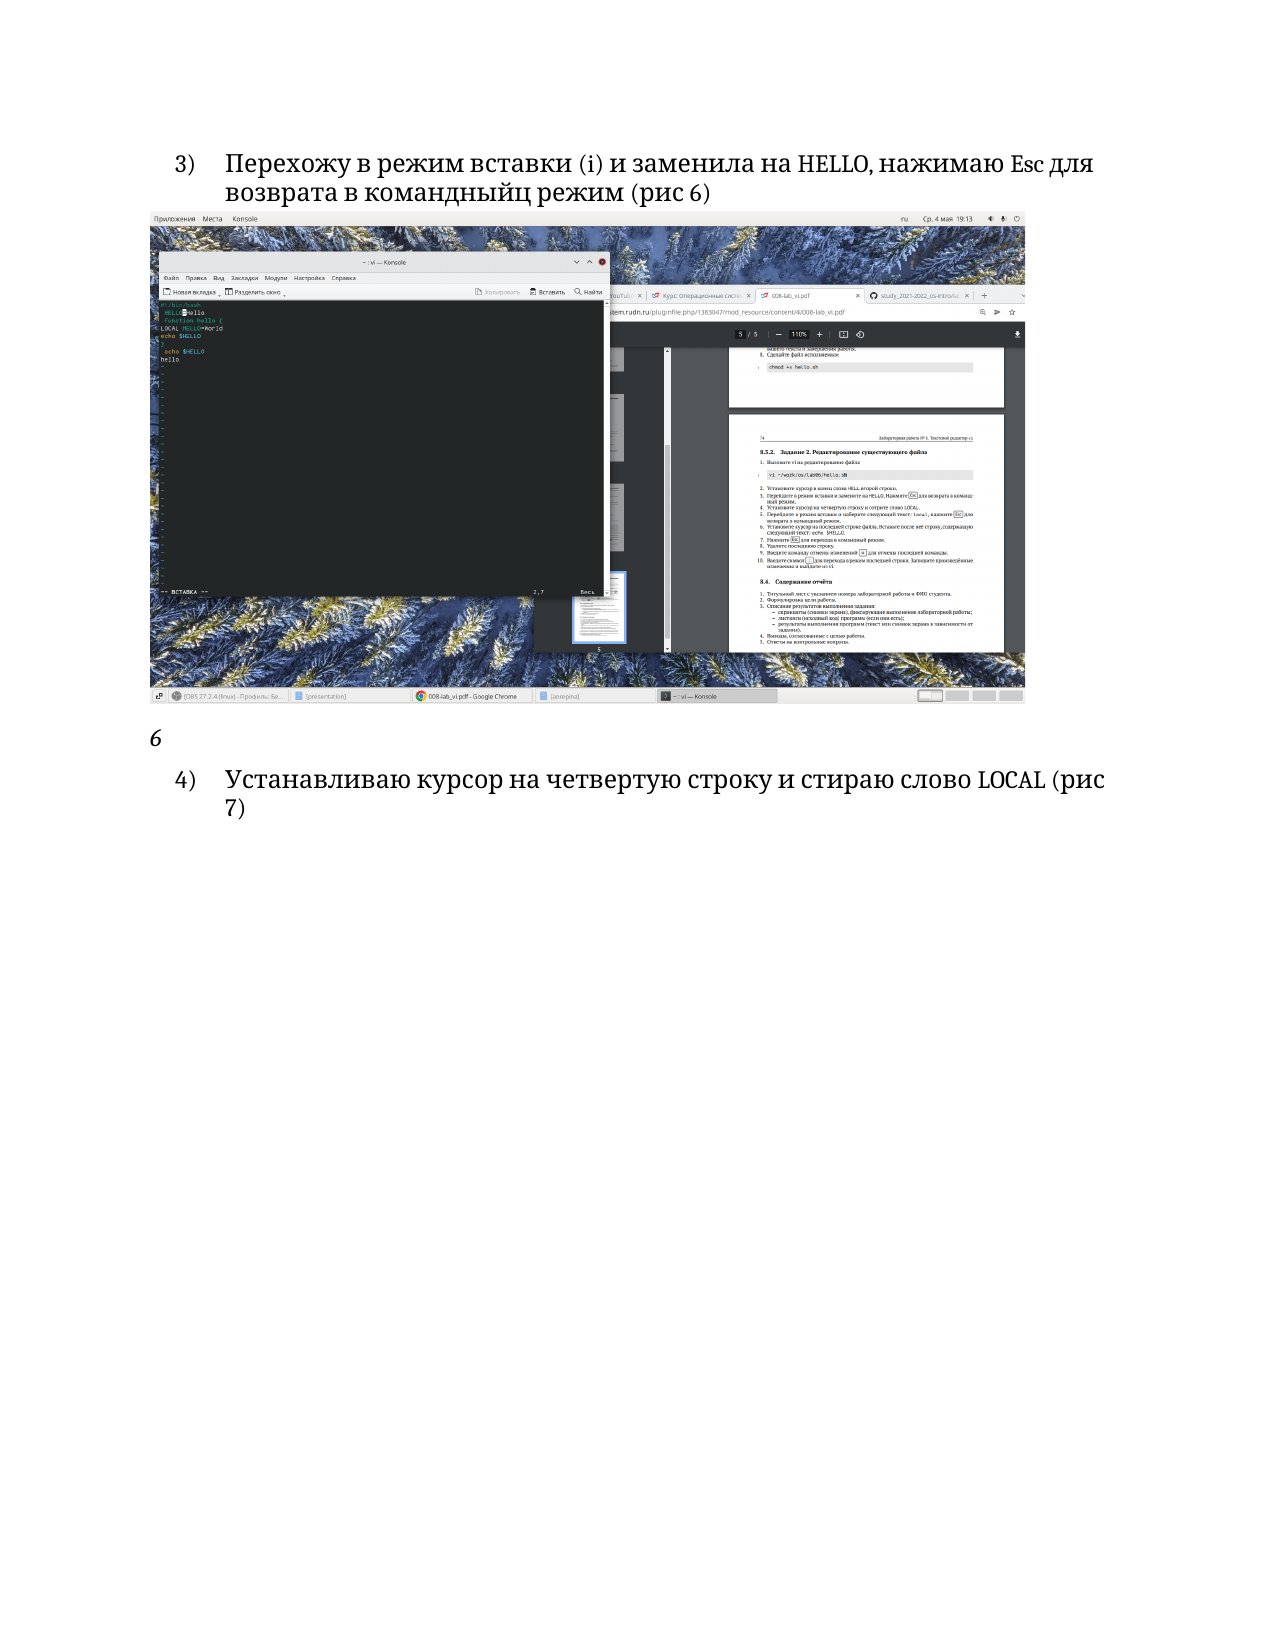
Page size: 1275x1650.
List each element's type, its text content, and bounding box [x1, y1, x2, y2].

list Перехожу в режим вставки (i) и заменила на HELLO, нажимаю Esc для возврата в командныйц режим (рис 6) [175, 150, 1125, 207]
text 6 [150, 724, 1125, 753]
picture [150, 211, 1025, 704]
list Устанавливаю курсор на четвертую строку и стираю слово LOCAL (рис 7) [175, 766, 1125, 823]
